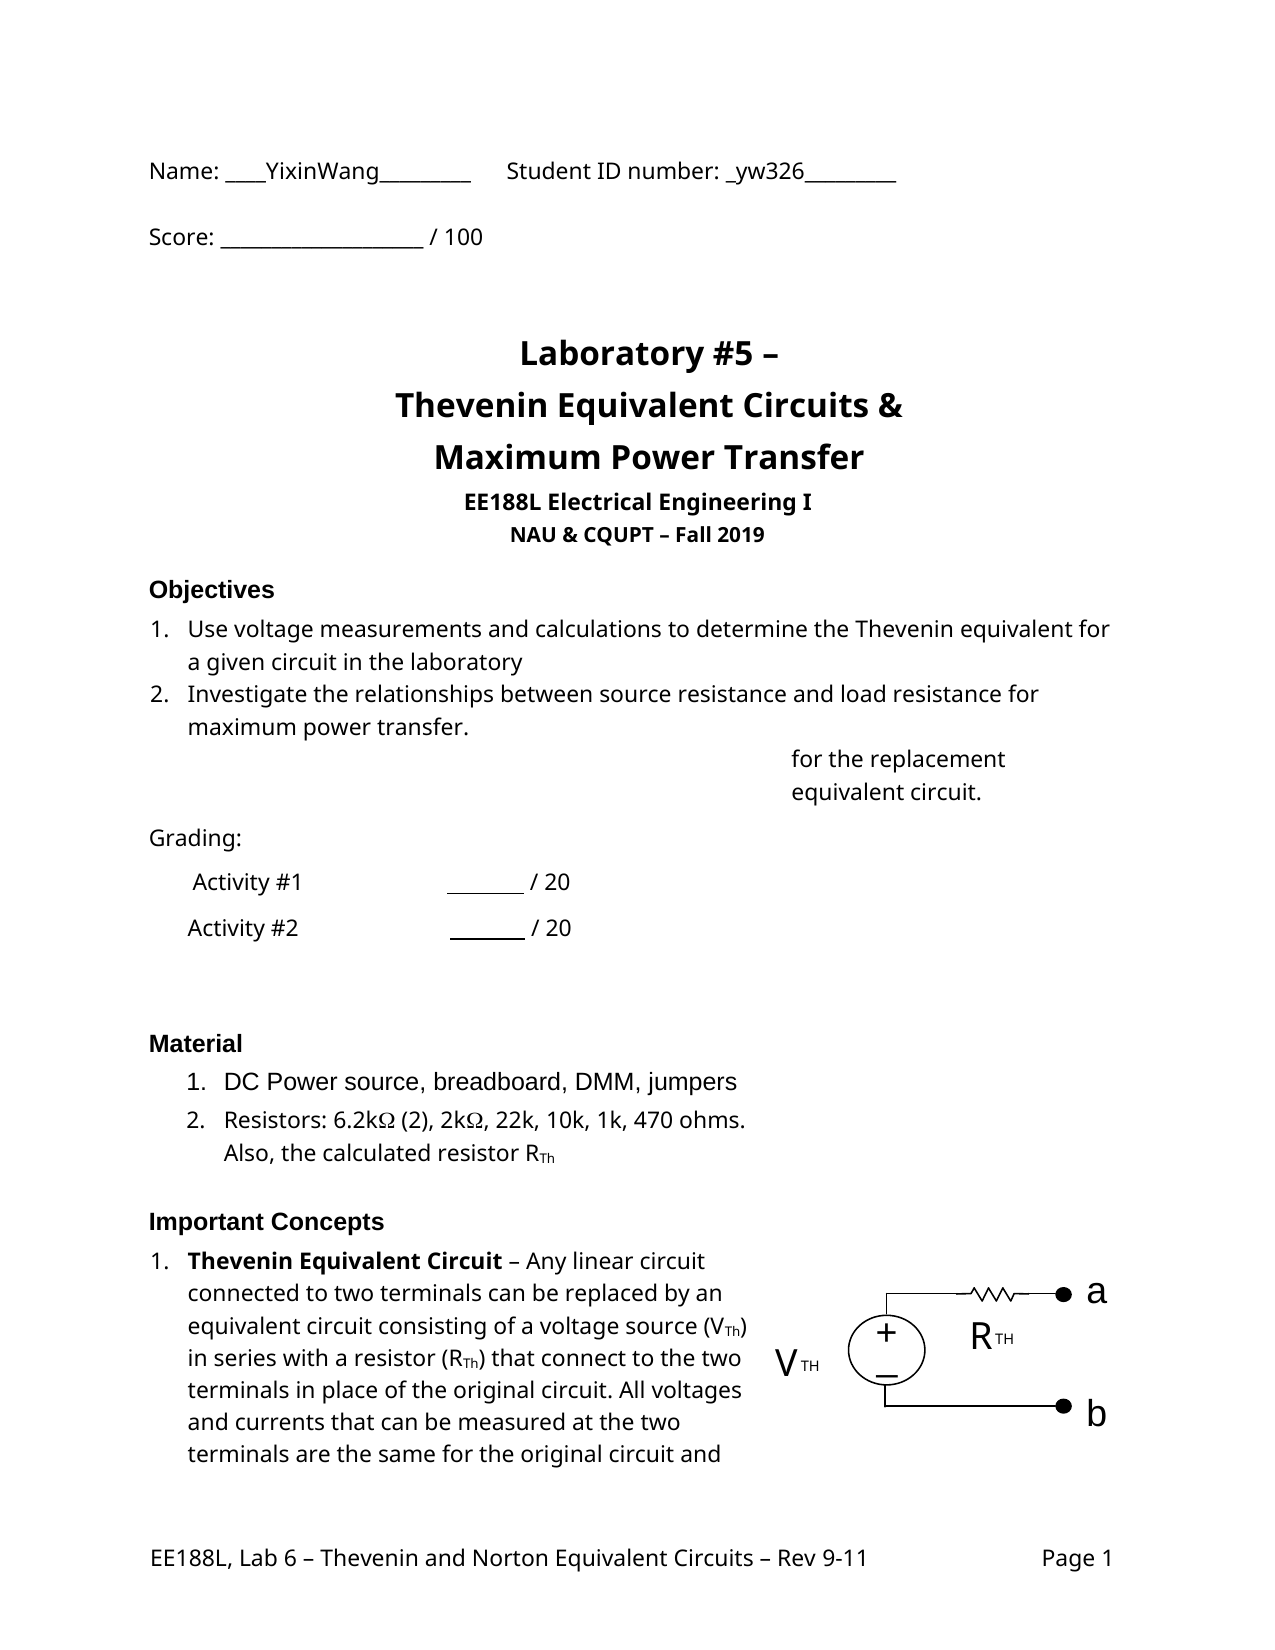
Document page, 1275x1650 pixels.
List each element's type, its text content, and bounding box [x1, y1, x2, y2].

text Score: ____________________ / 100 [148, 221, 1120, 252]
text Thevenin Equivalent Circuits & [209, 382, 1089, 427]
subtitle Material [148, 1029, 749, 1057]
subtitle DC Power source, breadboard, DMM, jumpers [186, 1067, 749, 1095]
text Activity #1 / 20 [150, 866, 749, 898]
subtitle Objectives [148, 576, 1120, 604]
text Grading: [148, 822, 749, 853]
list Use voltage measurements and calculations to determine the Thevenin equivalent for a given circuit in the laboratory [150, 613, 1120, 677]
text EE188L Electrical Engineering I [155, 486, 1120, 517]
text Maximum Power Transfer [209, 434, 1089, 479]
list Investigate the relationships between source resistance and load resistance for maximum power transfer. [150, 678, 1120, 742]
text Laboratory #5 – [209, 329, 1089, 375]
text Activity #2 / 20 [187, 912, 749, 943]
list Resistors: 6.2k (2), 2k, 22k, 10k, 1k, 470 ohms. Also, the calculated resistor RTh [186, 1104, 749, 1168]
text Name: ____YixinWang_________ Student ID number: _yw326_________ [148, 155, 1120, 186]
text NAU & CQUPT – Fall 2019 [154, 520, 1120, 548]
list Thevenin Equivalent Circuit – Any linear circuit connected to two terminals can be replaced by an equivalent circuit consisting of a voltage source (VTh) in series with a resistor (RTh) that connect to the two terminals in place of the original circuit. All voltages and currents that can be measured at the two terminals are the same for the original circuit and for the replacement equivalent circuit. [150, 1245, 749, 1469]
subtitle Important Concepts [148, 1207, 749, 1236]
